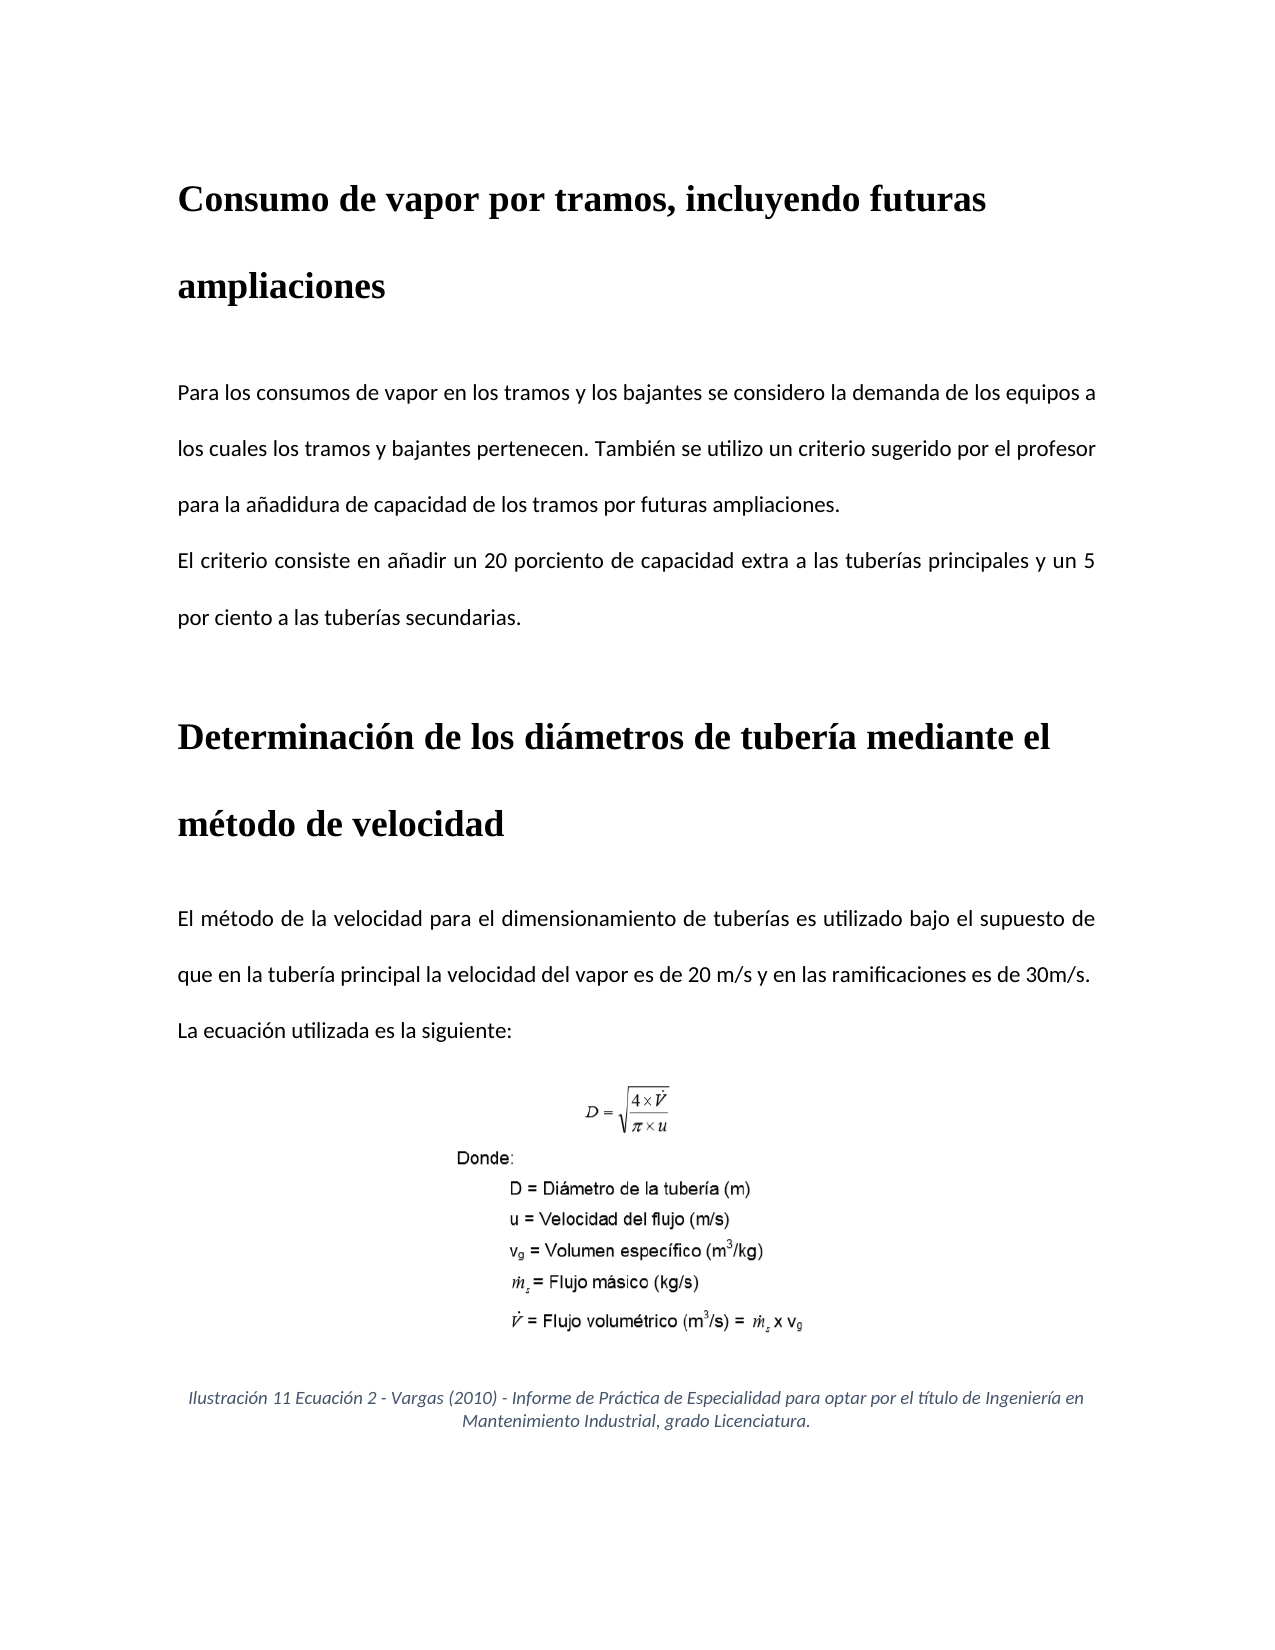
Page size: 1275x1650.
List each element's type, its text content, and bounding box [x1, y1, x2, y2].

text El método de la velocidad para el dimensionamiento de tuberías es utilizado bajo el supuesto de que en la tubería principal la velocidad del vapor es de 20 m/s y en las ramificaciones es de 30m/s. [177, 904, 1098, 988]
text Para los consumos de vapor en los tramos y los bajantes se considero la demanda de los equipos a los cuales los tramos y bajantes pertenecen. También se utilizo un criterio sugerido por el profesor para la añadidura de capacidad de los tramos por futuras ampliaciones. [177, 378, 1098, 518]
picture [436, 1072, 839, 1359]
text Determinación de los diámetros de tubería mediante el método de velocidad [177, 715, 1098, 844]
subtitle Consumo de vapor por tramos, incluyendo futuras ampliaciones [177, 177, 1098, 306]
text El criterio consiste en añadir un 20 porciento de capacidad extra a las tuberías principales y un 5 por ciento a las tuberías secundarias. [177, 547, 1098, 631]
text La ecuación utilizada es la siguiente: [177, 1016, 1098, 1044]
